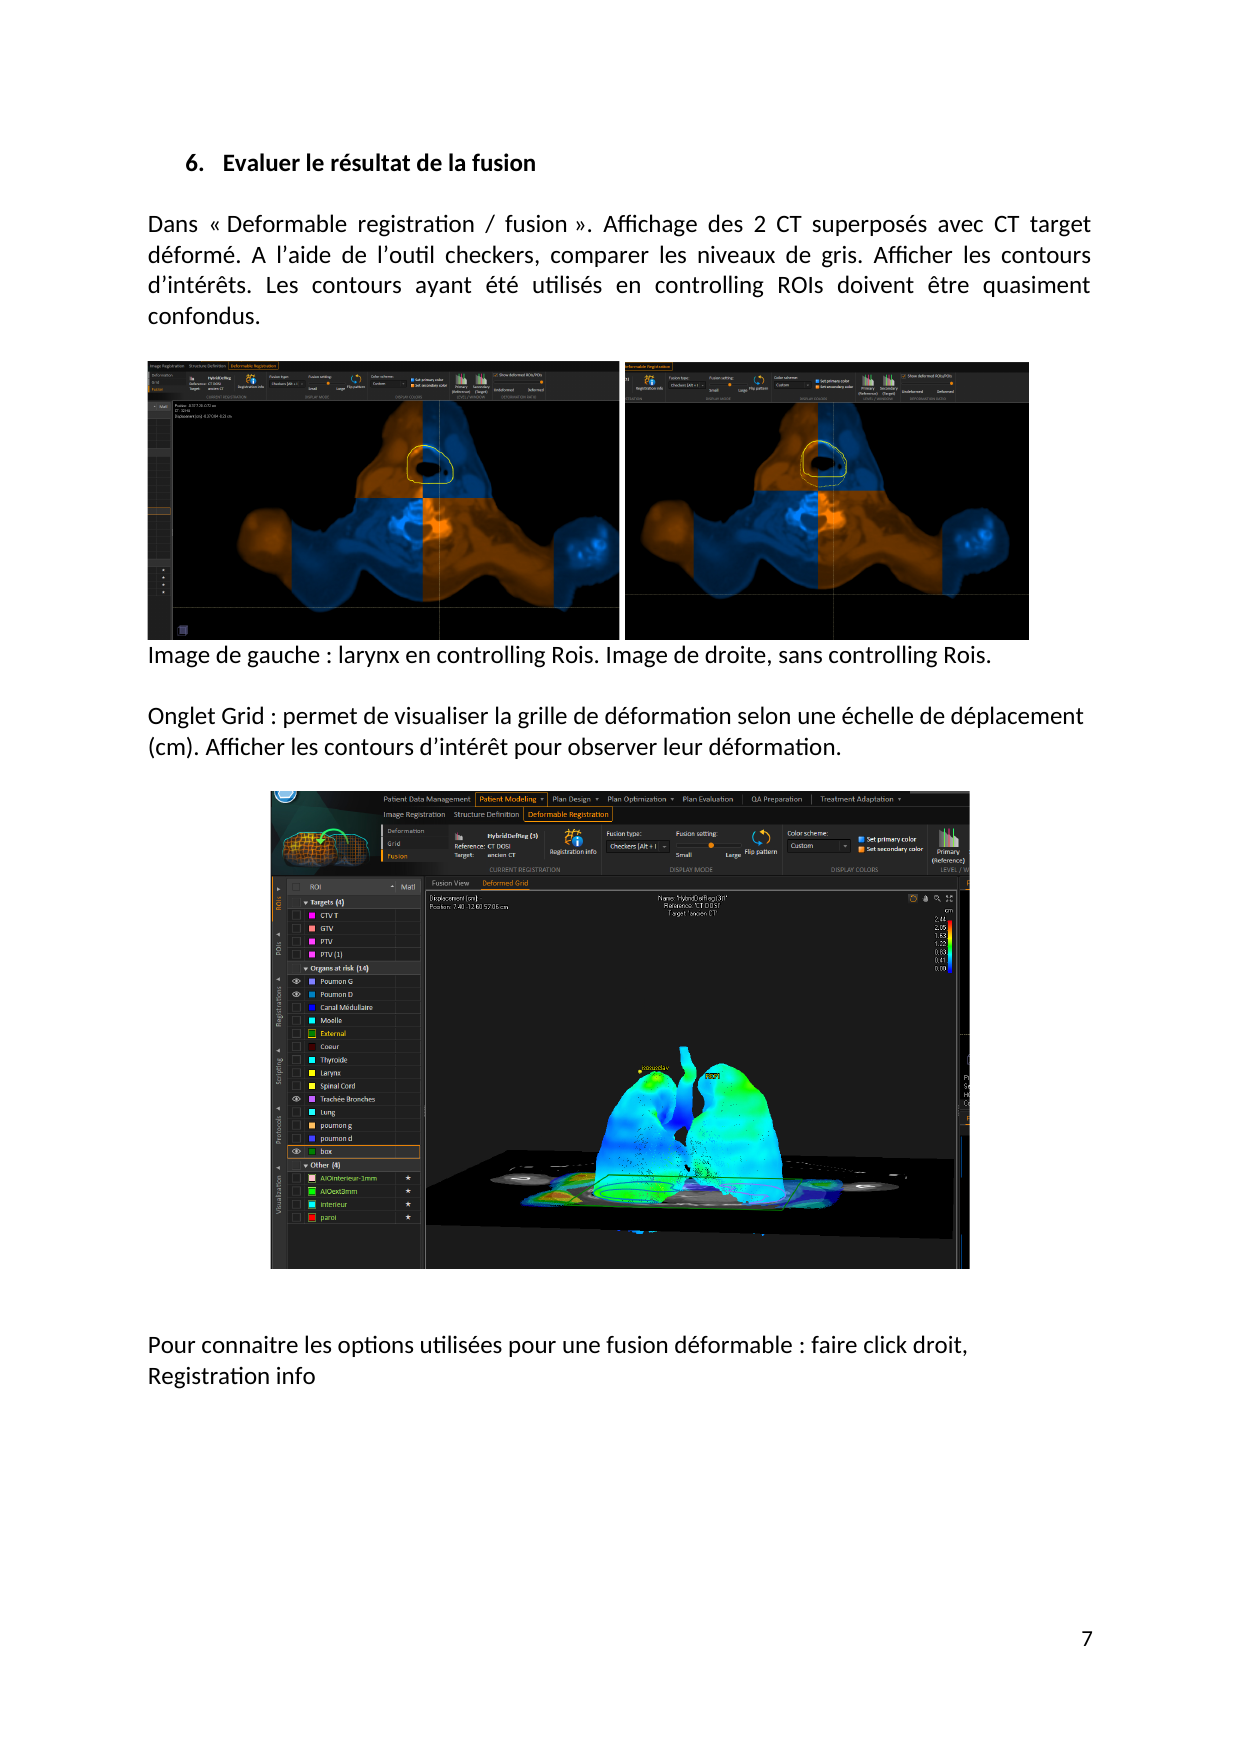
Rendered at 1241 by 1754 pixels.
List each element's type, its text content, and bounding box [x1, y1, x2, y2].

picture [625, 362, 1029, 640]
list Onglet Grid : permet de visualiser la grille de déformation selon une échelle de déplacement (cm). Afficher les contours d’intérêt pour observer leur déformation. [148, 700, 1093, 761]
picture [147, 361, 620, 640]
picture [270, 791, 970, 1269]
list Evaluer le résultat de la fusion [185, 148, 1093, 178]
list Dans « Deformable registration / fusion ». Affichage des 2 CT superposés avec CT target déformé. A l’aide de l’outil checkers, comparer les niveaux de gris. Afficher les contours d’intérêts. Les contours ayant été utilisés en controlling ROIs doivent être quasiment confondus. [148, 209, 1093, 331]
list Image de gauche : larynx en controlling Rois. Image de droite, sans controlling Rois. [148, 639, 1093, 670]
list Pour connaitre les options utilisées pour une fusion déformable : faire click droit, Registration info [148, 1329, 1093, 1391]
